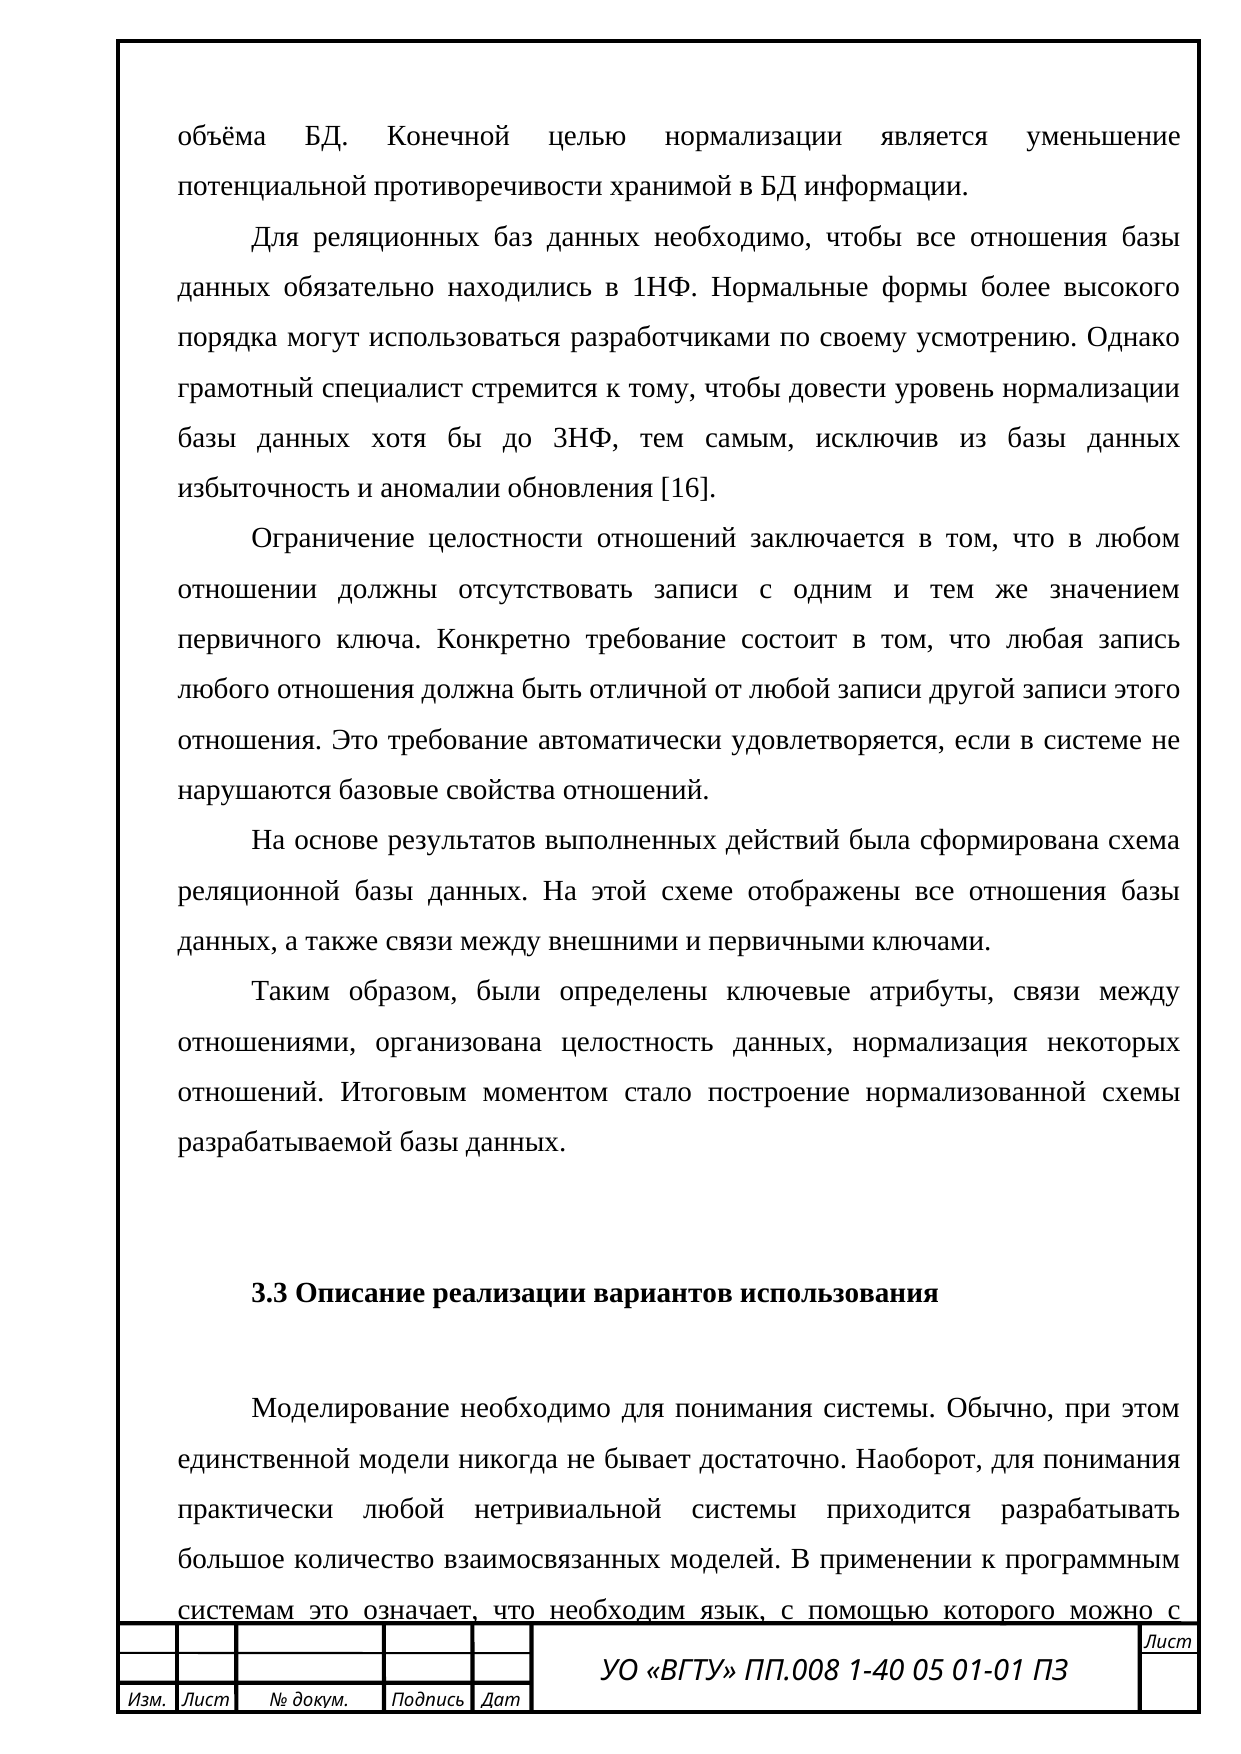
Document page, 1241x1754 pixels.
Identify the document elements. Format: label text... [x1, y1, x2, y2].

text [177, 118, 1181, 202]
text На основе результатов выполненных действий была сформирована схема реляционной базы данных. На этой схеме отображены все отношения базы данных, а также связи между внешними и первичными ключами. [177, 822, 1181, 957]
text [177, 1391, 1181, 1625]
text Ограничение целостности отношений заключается в том, что в любом отношении должны отсутствовать записи с одним и тем же значением первичного ключа. Конкретно требование состоит в том, что любая запись любого отношения должна быть отличной от любой записи другой записи этого отношения. Это требование автоматически удовлетворяется, если в системе не нарушаются базовые свойства отношений. [177, 521, 1181, 806]
text Таким образом, были определены ключевые атрибуты, связи между отношениями, организована целостность данных, нормализация некоторых отношений. Итоговым моментом стало построение нормализованной схемы разрабатываемой базы данных. [177, 973, 1181, 1158]
text Для реляционных баз данных необходимо, чтобы все отношения базы данных обязательно находились в 1НФ. Нормальные формы более высокого порядка могут использоваться разработчиками по своему усмотрению. Однако грамотный специалист стремится к тому, чтобы довести уровень нормализации базы данных хотя бы до 3НФ, тем самым, исключив из базы данных избыточность и аномалии обновления [16]. [177, 219, 1181, 504]
subtitle 3.3 Описание реализации вариантов использования [251, 1275, 1181, 1309]
